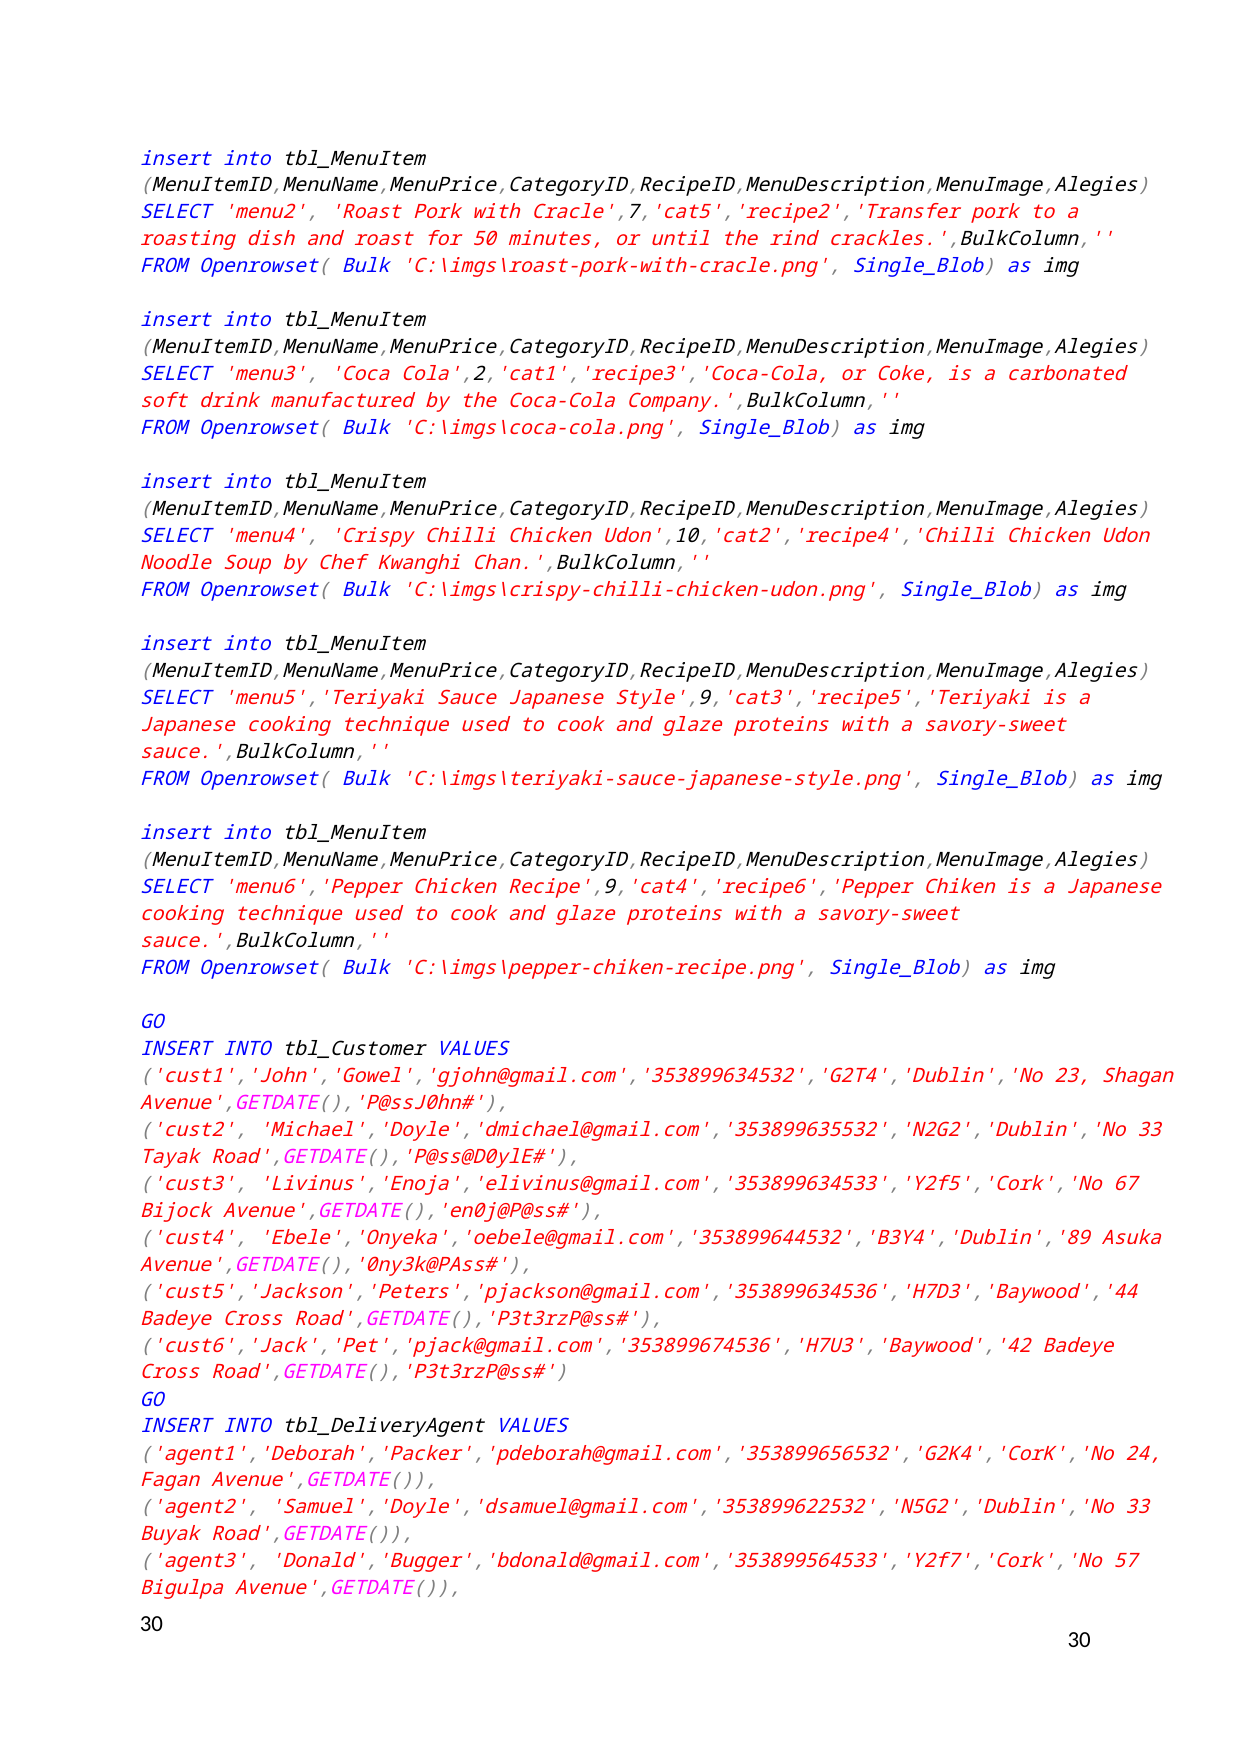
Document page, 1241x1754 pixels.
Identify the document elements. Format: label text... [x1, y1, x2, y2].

text SELECT 'menu3', 'Coca Cola',2,'cat1','recipe3','Coca-Cola, or Coke, is a carbonated soft drink manufactured by the Coca-Cola Company.',BulkColumn,'' [139, 359, 1176, 413]
text ('cust6','Jack','Pet','pjack@gmail.com','353899674536','H7U3','Baywood','42 Badeye Cross Road',GETDATE(),'P3t3rzP@ss#') [139, 1331, 1176, 1385]
text ('agent2', 'Samuel','Doyle','dsamuel@gmail.com','353899622532','N5G2','Dublin','No 33 Buyak Road',GETDATE()), [139, 1493, 1176, 1547]
text FROM Openrowset( Bulk 'C:\imgs\crispy-chilli-chicken-udon.png', Single_Blob) as img [139, 575, 1176, 602]
text SELECT 'menu5','Teriyaki Sauce Japanese Style',9,'cat3','recipe5','Teriyaki is a Japanese cooking technique used to cook and glaze proteins with a savory-sweet sauce.',BulkColumn,'' [139, 683, 1176, 764]
text ('cust1','John','Gowel','gjohn@gmail.com','353899634532','G2T4','Dublin','No 23, Shagan Avenue',GETDATE(),'P@ssJ0hn#'), [139, 1061, 1176, 1115]
text INSERT INTO tbl_Customer VALUES [139, 1034, 1176, 1061]
text SELECT 'menu6','Pepper Chicken Recipe',9,'cat4','recipe6','Pepper Chiken is a Japanese cooking technique used to cook and glaze proteins with a savory-sweet sauce.',BulkColumn,'' [139, 872, 1176, 953]
text insert into tbl_MenuItem (MenuItemID,MenuName,MenuPrice,CategoryID,RecipeID,MenuDescription,MenuImage,Alegies) [139, 467, 1176, 521]
text insert into tbl_MenuItem (MenuItemID,MenuName,MenuPrice,CategoryID,RecipeID,MenuDescription,MenuImage,Alegies) [139, 629, 1176, 683]
text FROM Openrowset( Bulk 'C:\imgs\teriyaki-sauce-japanese-style.png', Single_Blob) as img [139, 764, 1176, 791]
text INSERT INTO tbl_DeliveryAgent VALUES [139, 1412, 1176, 1439]
text insert into tbl_MenuItem (MenuItemID,MenuName,MenuPrice,CategoryID,RecipeID,MenuDescription,MenuImage,Alegies) [139, 818, 1176, 872]
text FROM Openrowset( Bulk 'C:\imgs\coca-cola.png', Single_Blob) as img [139, 413, 1176, 441]
text ('cust5','Jackson','Peters','pjackson@gmail.com','353899634536','H7D3','Baywood','44 Badeye Cross Road',GETDATE(),'P3t3rzP@ss#'), [139, 1277, 1176, 1331]
text FROM Openrowset( Bulk 'C:\imgs\roast-pork-with-cracle.png', Single_Blob) as img [139, 252, 1176, 279]
text SELECT 'menu2', 'Roast Pork with Cracle',7,'cat5','recipe2','Transfer pork to a roasting dish and roast for 50 minutes, or until the rind crackles.',BulkColumn,'' [139, 198, 1176, 252]
text GO [139, 1385, 1176, 1412]
text FROM Openrowset( Bulk 'C:\imgs\pepper-chiken-recipe.png', Single_Blob) as img [139, 953, 1176, 980]
text insert into tbl_MenuItem (MenuItemID,MenuName,MenuPrice,CategoryID,RecipeID,MenuDescription,MenuImage,Alegies) [139, 144, 1176, 198]
text ('agent1','Deborah','Packer','pdeborah@gmail.com','353899656532','G2K4','CorK','No 24, Fagan Avenue',GETDATE()), [139, 1439, 1176, 1493]
text GO [139, 1007, 1176, 1034]
text ('cust4', 'Ebele','Onyeka','oebele@gmail.com','353899644532','B3Y4','Dublin','89 Asuka Avenue',GETDATE(),'0ny3k@PAss#'), [139, 1223, 1176, 1277]
text ('cust2', 'Michael','Doyle','dmichael@gmail.com','353899635532','N2G2','Dublin','No 33 Tayak Road',GETDATE(),'P@ss@D0ylE#'), [139, 1115, 1176, 1169]
text ('cust3', 'Livinus','Enoja','elivinus@gmail.com','353899634533','Y2f5','Cork','No 67 Bijock Avenue',GETDATE(),'en0j@P@ss#'), [139, 1169, 1176, 1223]
text ('agent3', 'Donald','Bugger','bdonald@gmail.com','353899564533','Y2f7','Cork','No 57 Bigulpa Avenue',GETDATE()), [139, 1547, 1176, 1601]
text SELECT 'menu4', 'Crispy Chilli Chicken Udon',10,'cat2','recipe4','Chilli Chicken Udon Noodle Soup by Chef Kwanghi Chan.',BulkColumn,'' [139, 521, 1176, 575]
text insert into tbl_MenuItem (MenuItemID,MenuName,MenuPrice,CategoryID,RecipeID,MenuDescription,MenuImage,Alegies) [139, 306, 1176, 359]
